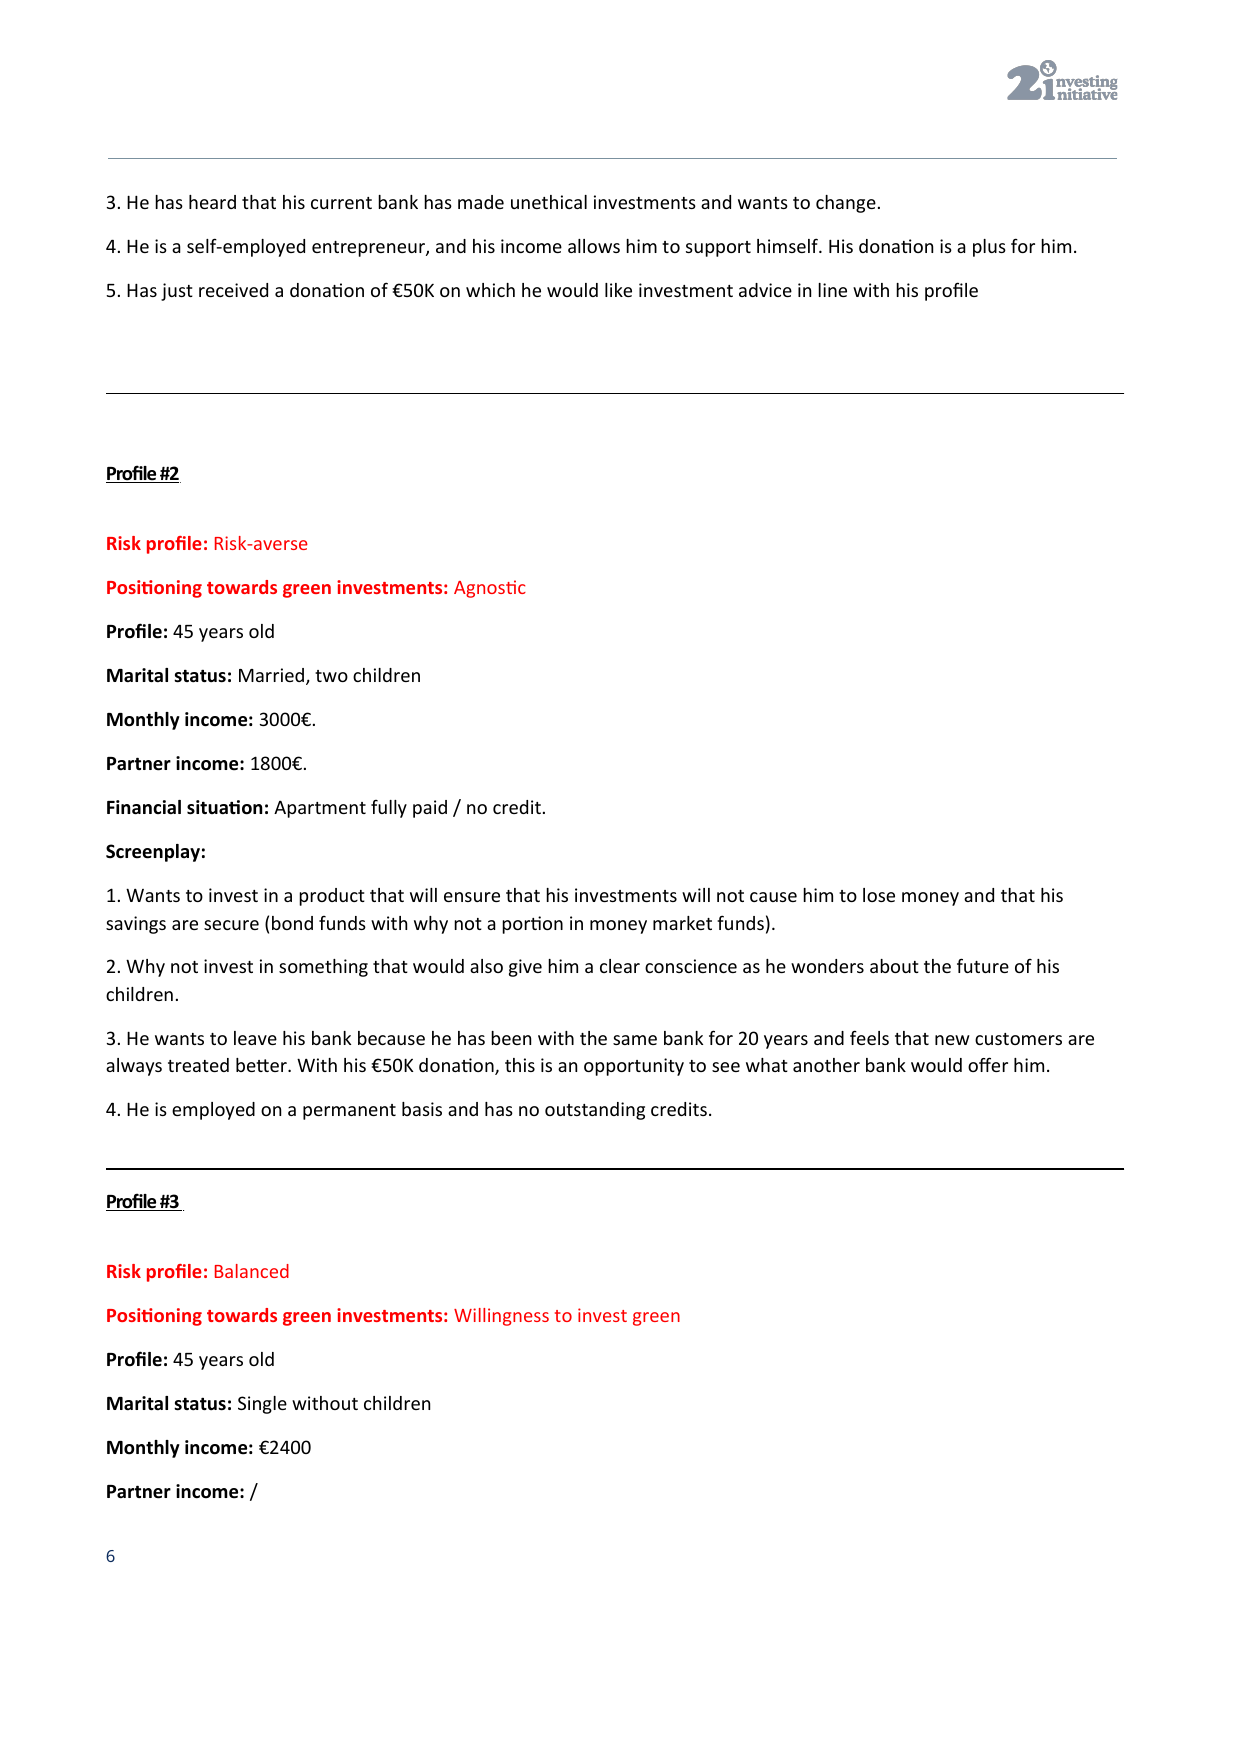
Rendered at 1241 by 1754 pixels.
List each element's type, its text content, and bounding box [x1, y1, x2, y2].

text Positioning towards green investments: Willingness to invest green [106, 1302, 1124, 1327]
text Partner income: 1800€. [106, 750, 1124, 776]
text Partner income: / [106, 1478, 1124, 1504]
text Marital status: Single without children [106, 1390, 1124, 1416]
text Monthly income: €2400 [106, 1434, 1124, 1459]
text Positioning towards green investments: Agnostic [106, 574, 1124, 599]
text Marital status: Married, two children [106, 662, 1124, 687]
text Screenplay: [106, 838, 1124, 864]
text Risk profile: Risk-averse [106, 530, 1124, 555]
text Profile: 45 years old [106, 618, 1124, 643]
text Risk profile: Balanced [106, 1258, 1124, 1283]
text Monthly income: 3000€. [106, 706, 1124, 731]
text Financial situation: Apartment fully paid / no credit. [106, 794, 1124, 819]
text 4. He is a self-employed entrepreneur, and his income allows him to support himself. His donation is a plus for him. [106, 233, 1124, 258]
text 3. He has heard that his current bank has made unethical investments and wants to change. [106, 189, 1124, 214]
text 4. He is employed on a permanent basis and has no outstanding credits. [106, 1097, 1124, 1122]
title Profile #2 [106, 460, 1124, 486]
text Profile: 45 years old [106, 1346, 1124, 1371]
text 1. Wants to invest in a product that will ensure that his investments will not cause him to lose money and that his savings are secure (bond funds with why not a portion in money market funds). [106, 882, 1124, 935]
text 5. Has just received a donation of €50K on which he would like investment advice in line with his profile [106, 277, 1124, 303]
text 3. He wants to leave his bank because he has been with the same bank for 20 years and feels that new customers are always treated better. With his €50K donation, this is an opportunity to see what another bank would offer him. [106, 1025, 1124, 1078]
title Profile #3 [106, 1188, 1124, 1214]
text 2. Why not invest in something that would also give him a clear conscience as he wonders about the future of his children. [106, 954, 1124, 1007]
